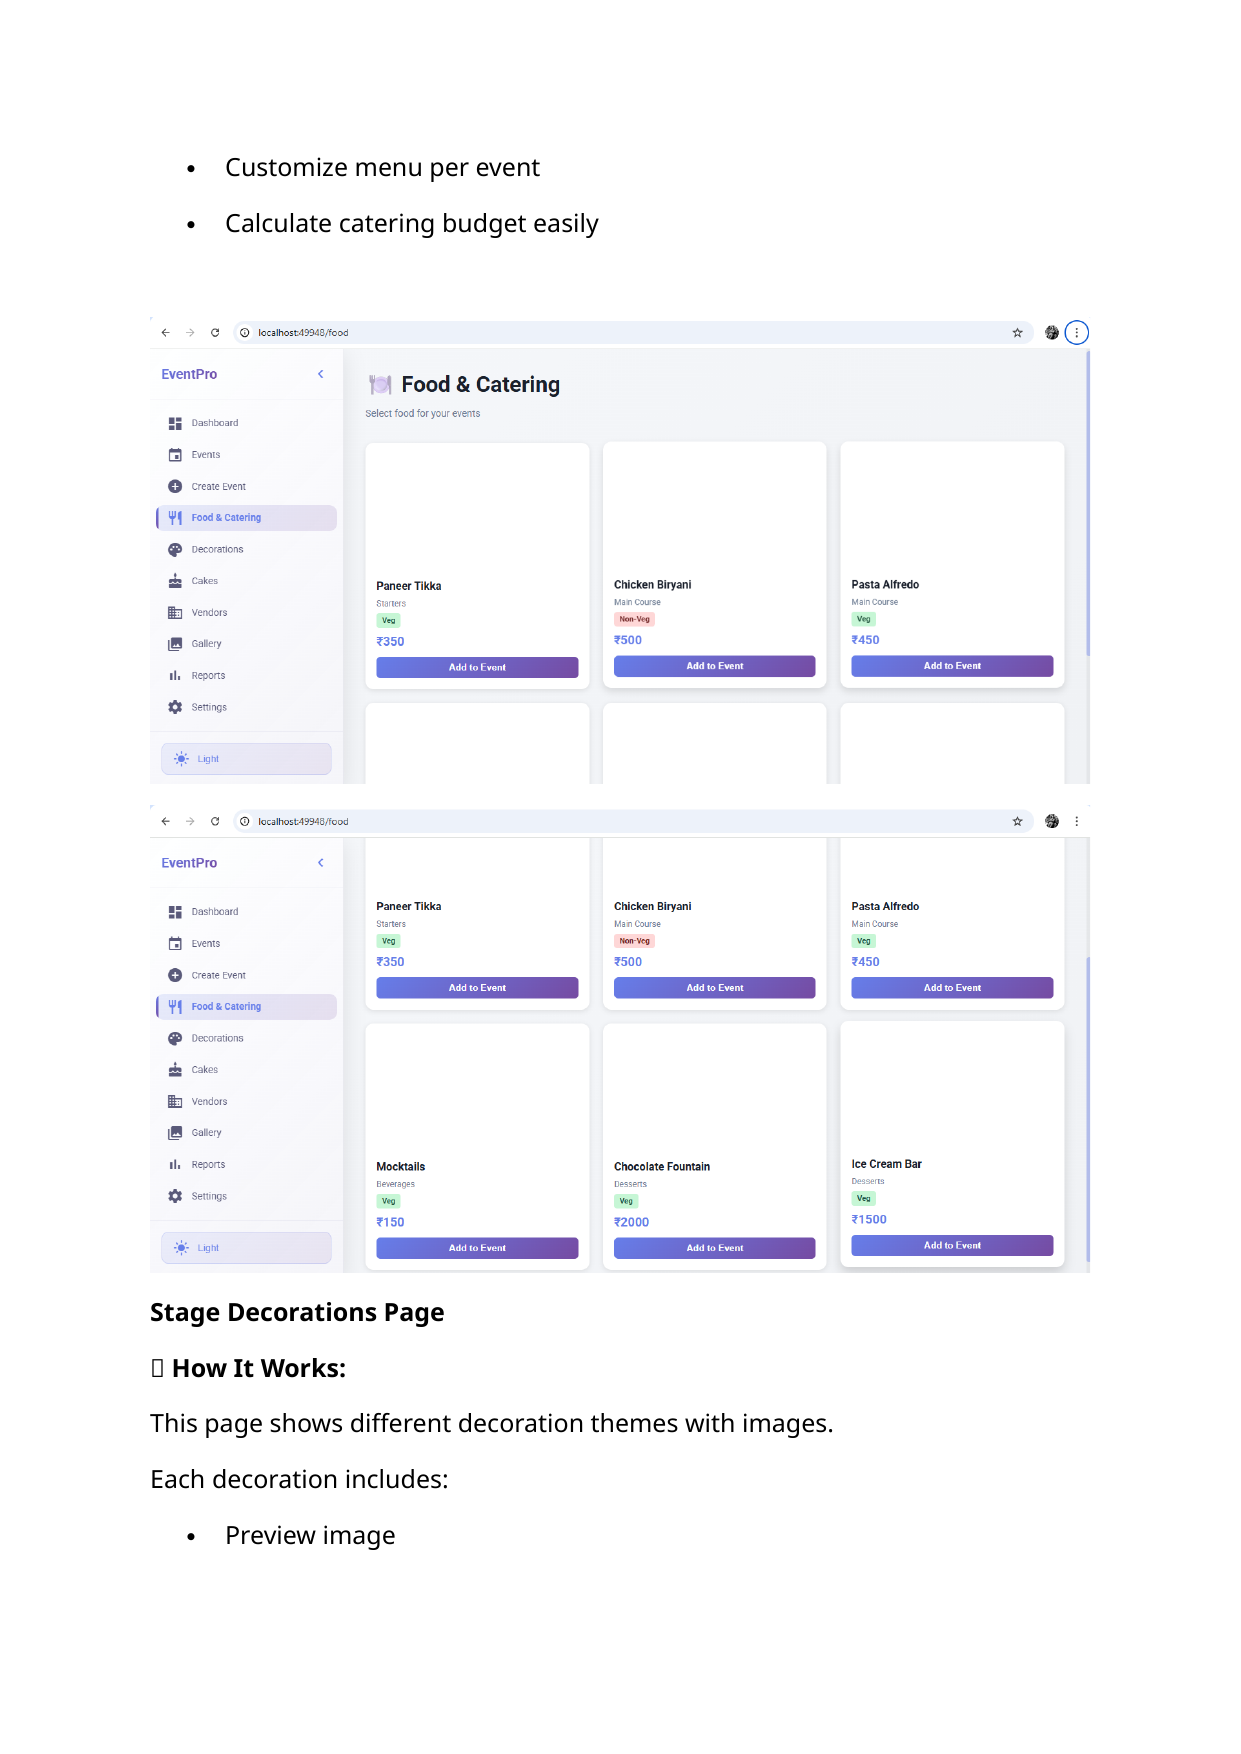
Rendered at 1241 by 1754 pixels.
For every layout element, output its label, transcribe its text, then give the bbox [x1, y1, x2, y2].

picture [150, 805, 1091, 1273]
text Each decoration includes: [150, 1462, 1090, 1496]
list Customize menu per event [187, 150, 1090, 184]
text ✅ How It Works: [150, 1350, 1090, 1384]
list Preview image [187, 1518, 1090, 1552]
text Stage Decorations Page [150, 1294, 1090, 1328]
text This page shows different decoration themes with images. [150, 1406, 1090, 1440]
picture [150, 317, 1091, 784]
list Calculate catering budget easily [187, 206, 1090, 240]
